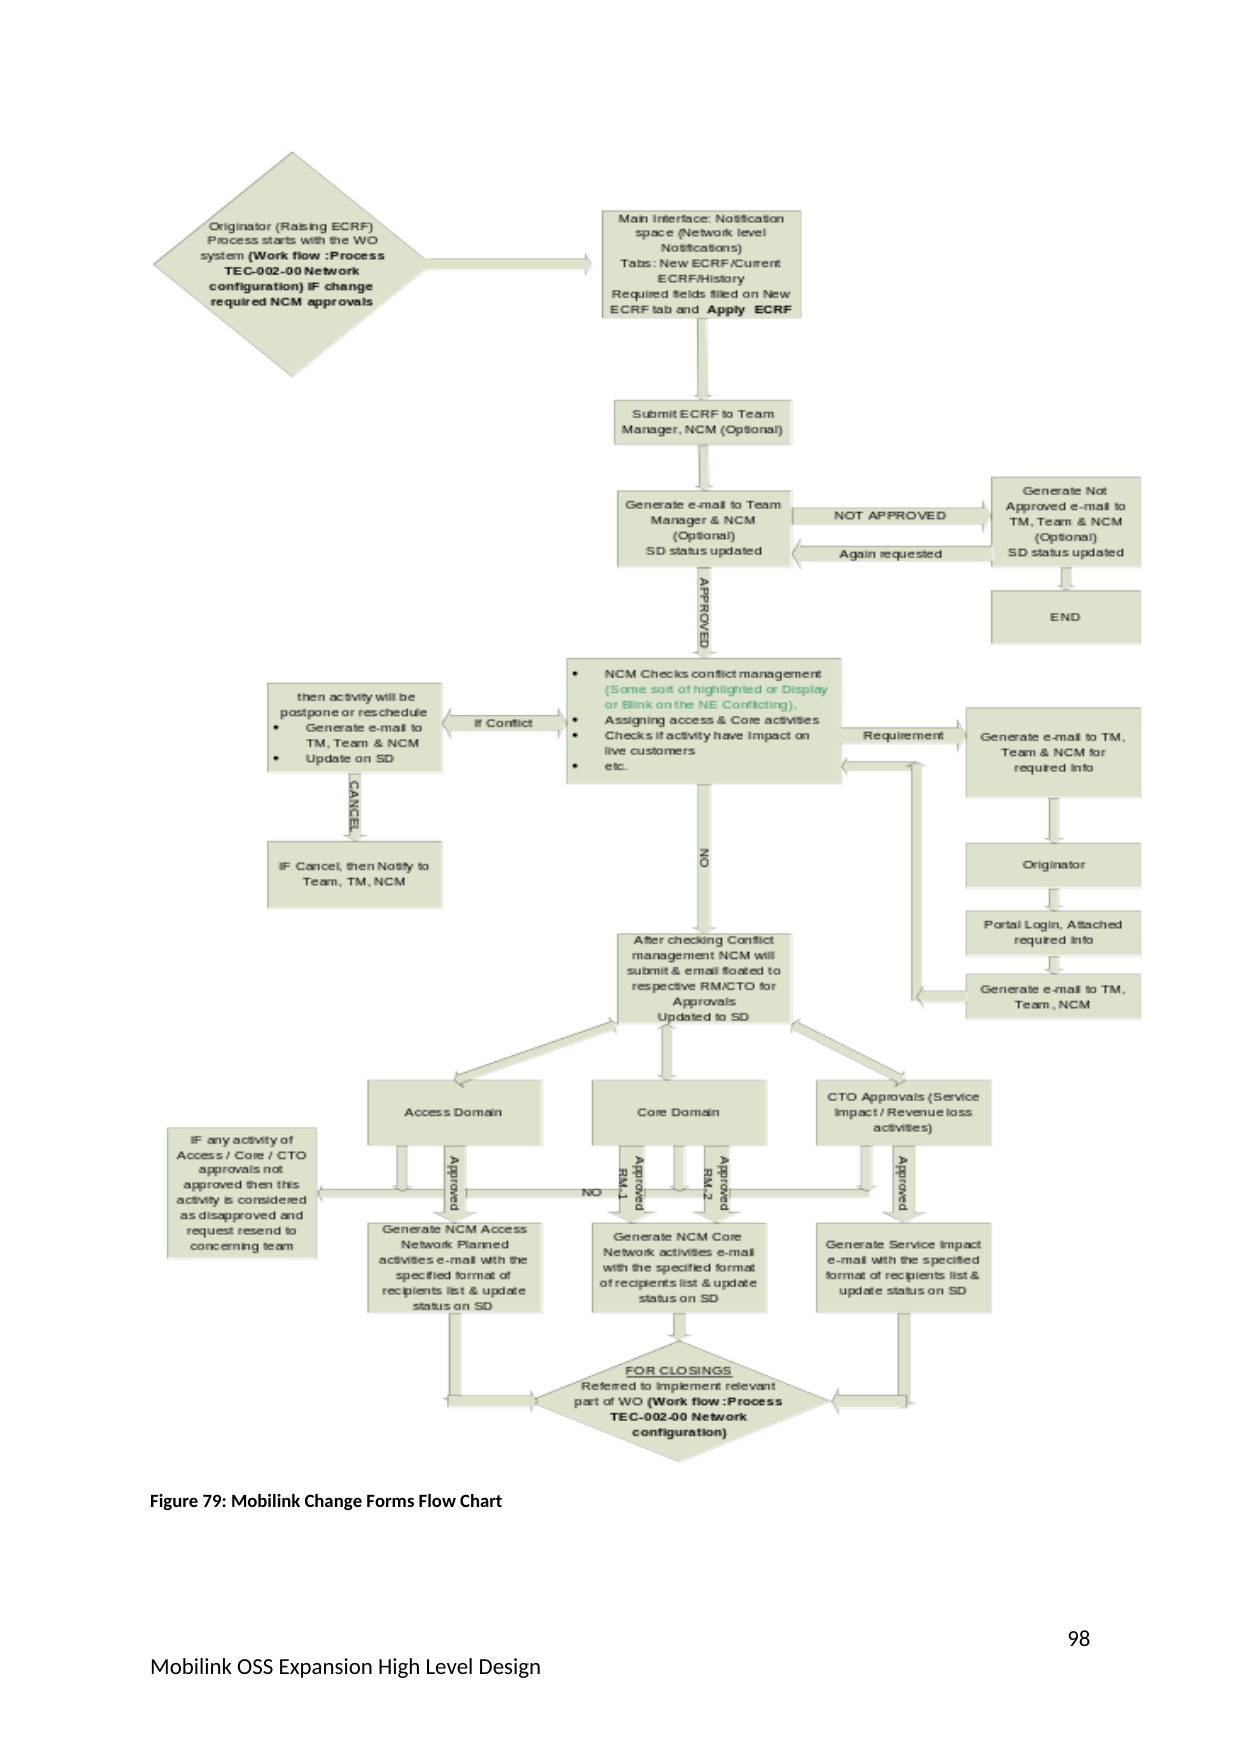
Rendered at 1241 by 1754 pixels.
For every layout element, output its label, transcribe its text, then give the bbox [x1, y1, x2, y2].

text Figure 79: Mobilink Change Forms Flow Chart [150, 1489, 1090, 1512]
